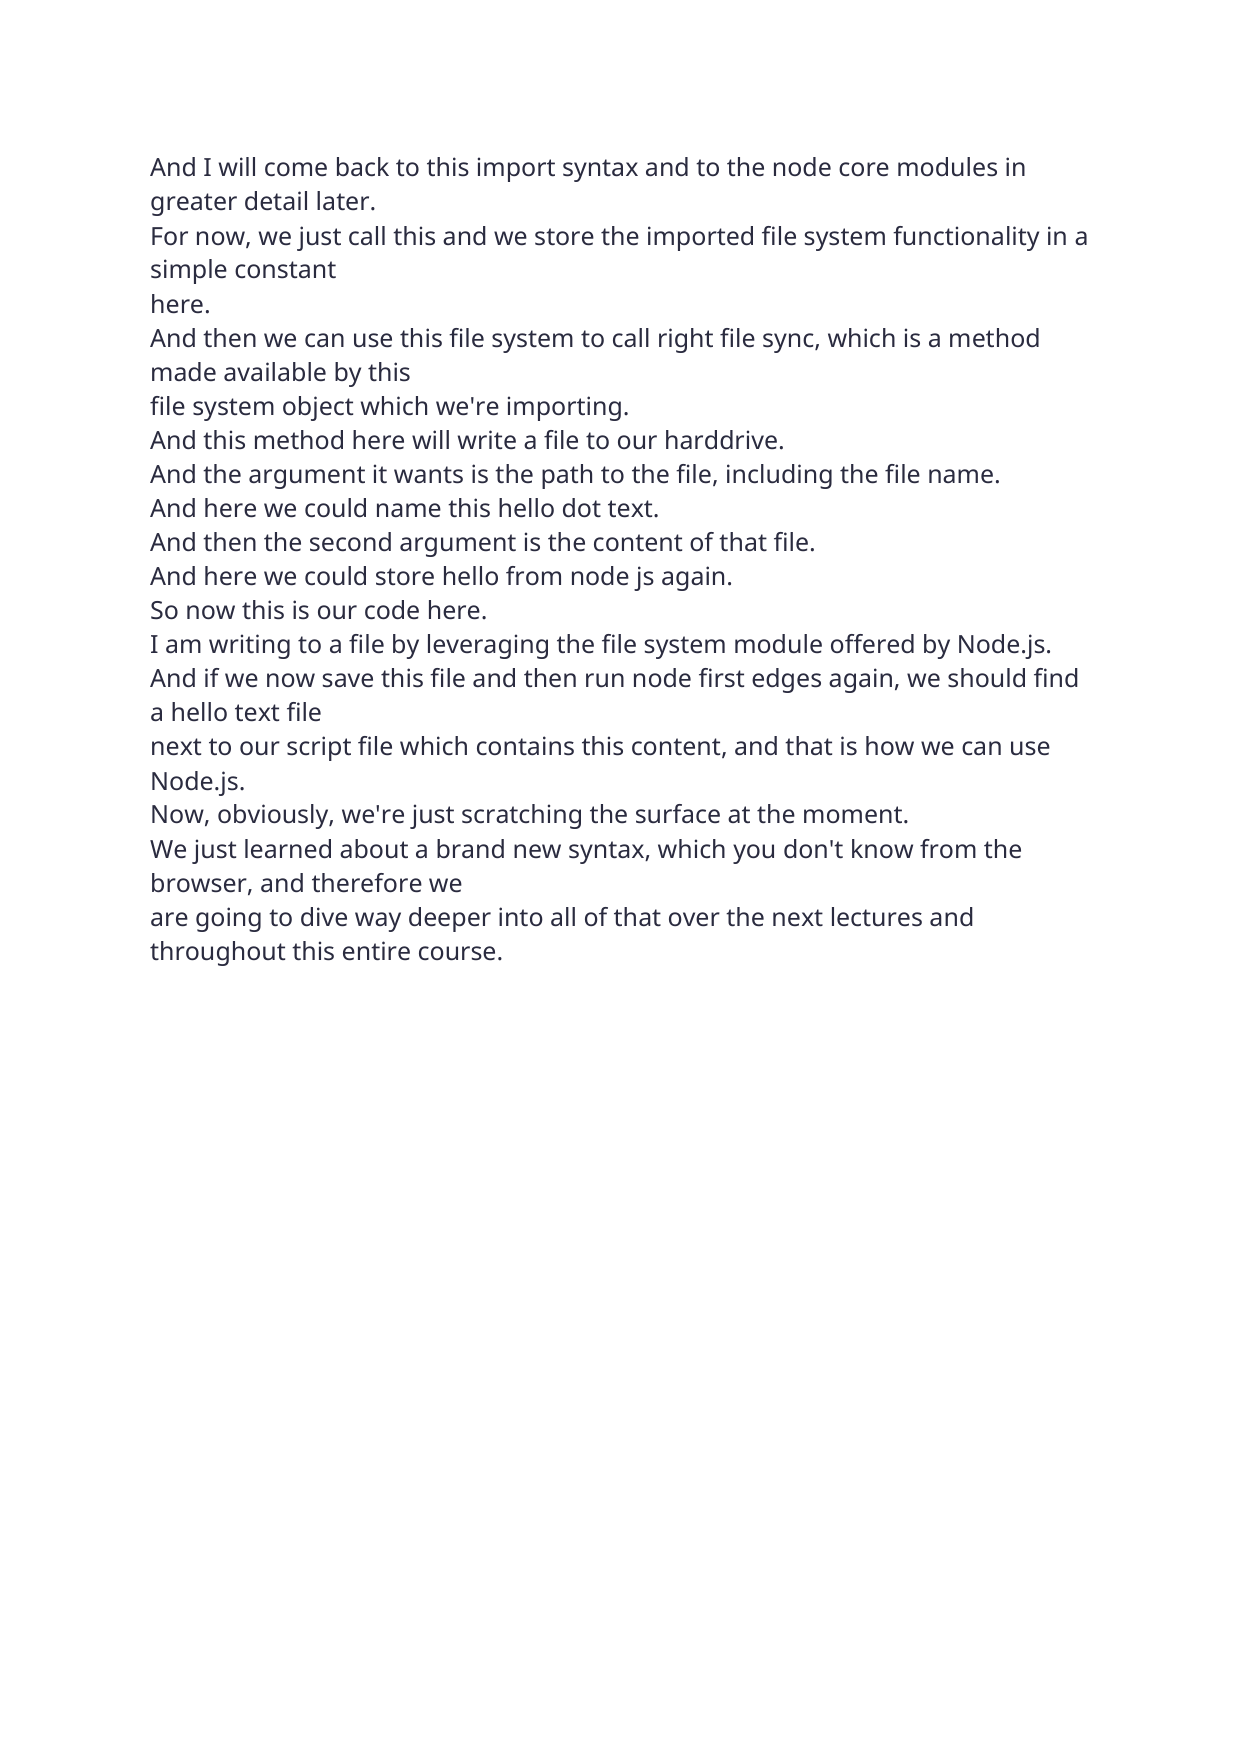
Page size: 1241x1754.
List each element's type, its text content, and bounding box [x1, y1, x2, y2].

text Now, obviously, we're just scratching the surface at the moment. [150, 797, 1090, 831]
text And here we could store hello from node js again. [150, 559, 1090, 593]
text And then the second argument is the content of that file. [150, 525, 1090, 559]
text And I will come back to this import syntax and to the node core modules in greater detail later. [150, 150, 1090, 218]
text So now this is our code here. [150, 593, 1090, 627]
text file system object which we're importing. [150, 388, 1090, 422]
text For now, we just call this and we store the imported file system functionality in a simple constant [150, 218, 1090, 286]
text We just learned about a brand new syntax, which you don't know from the browser, and therefore we [150, 831, 1090, 899]
text And if we now save this file and then run node first edges again, we should find a hello text file [150, 661, 1090, 729]
text next to our script file which contains this content, and that is how we can use Node.js. [150, 729, 1090, 797]
text are going to dive way deeper into all of that over the next lectures and throughout this entire course. [150, 899, 1090, 967]
text I am writing to a file by leveraging the file system module offered by Node.js. [150, 627, 1090, 661]
text And this method here will write a file to our harddrive. [150, 422, 1090, 457]
text And here we could name this hello dot text. [150, 491, 1090, 525]
text And then we can use this file system to call right file sync, which is a method made available by this [150, 320, 1090, 388]
text here. [150, 286, 1090, 320]
text And the argument it wants is the path to the file, including the file name. [150, 457, 1090, 491]
